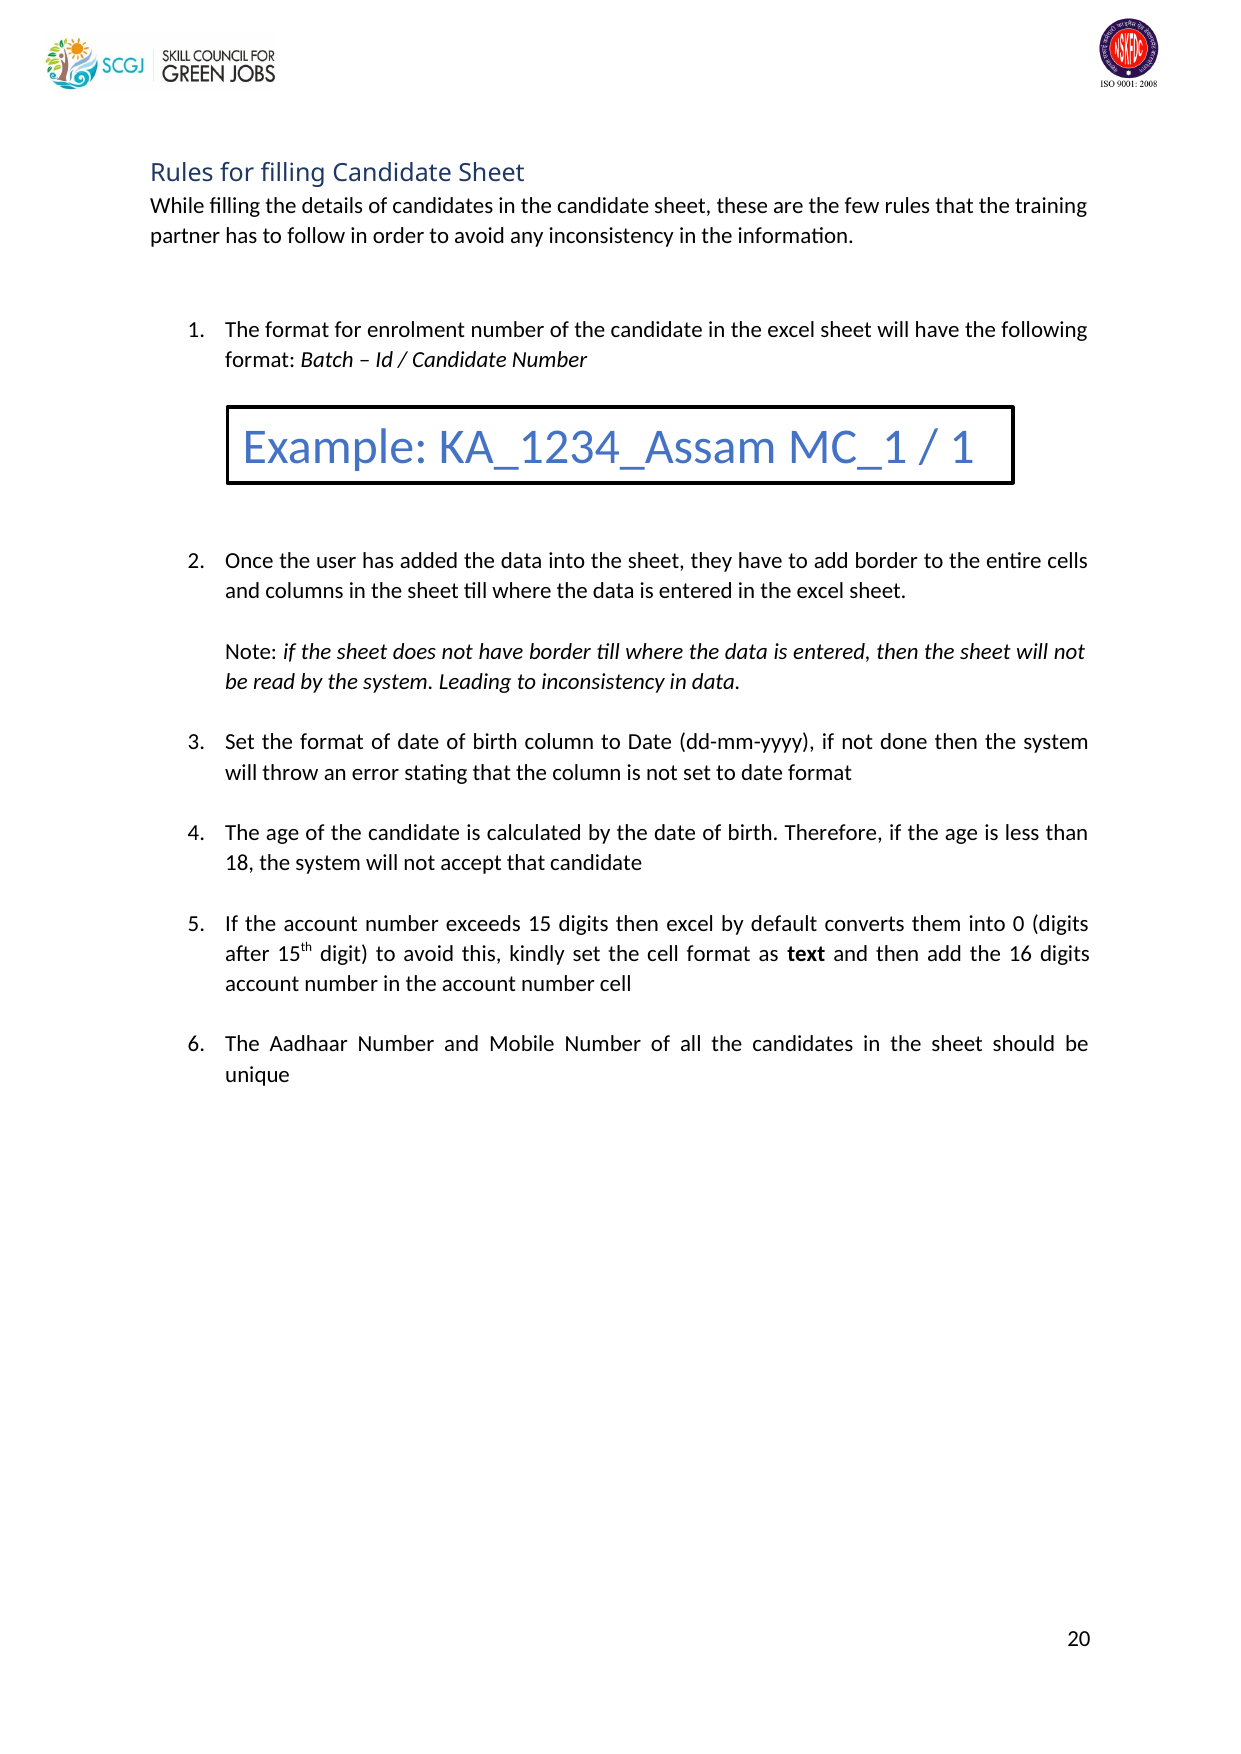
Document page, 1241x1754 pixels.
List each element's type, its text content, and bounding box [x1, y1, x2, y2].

list If the account number exceeds 15 digits then excel by default converts them into 0 (digits after 15th digit) to avoid this, kindly set the cell format as text and then add the 16 digits account number in the account number cell [187, 909, 1090, 997]
list Note: if the sheet does not have border till where the data is entered, then the sheet will not be read by the system. Leading to inconsistency in data. [225, 637, 1090, 695]
list Once the user has added the data into the sheet, they have to add border to the entire cells and columns in the sheet till where the data is entered in the excel sheet. [187, 546, 1090, 604]
list The age of the candidate is calculated by the date of birth. Therefore, if the age is less than 18, the system will not accept that candidate [187, 818, 1090, 876]
picture [1090, 10, 1166, 101]
text While filling the details of candidates in the candidate sheet, these are the few rules that the training partner has to follow in order to avoid any inconsistency in the information. [150, 191, 1090, 249]
picture [43, 32, 278, 92]
subtitle Rules for filling Candidate Sheet [150, 154, 1090, 188]
list Set the format of date of birth column to Date (dd-mm-yyyy), if not done then the system will throw an error stating that the column is not set to date format [187, 727, 1090, 786]
list The Aadhaar Number and Mobile Number of all the candidates in the sheet should be unique [187, 1029, 1090, 1088]
list The format for enrolment number of the candidate in the excel sheet will have the following format: Batch – Id / Candidate Number [187, 315, 1090, 373]
